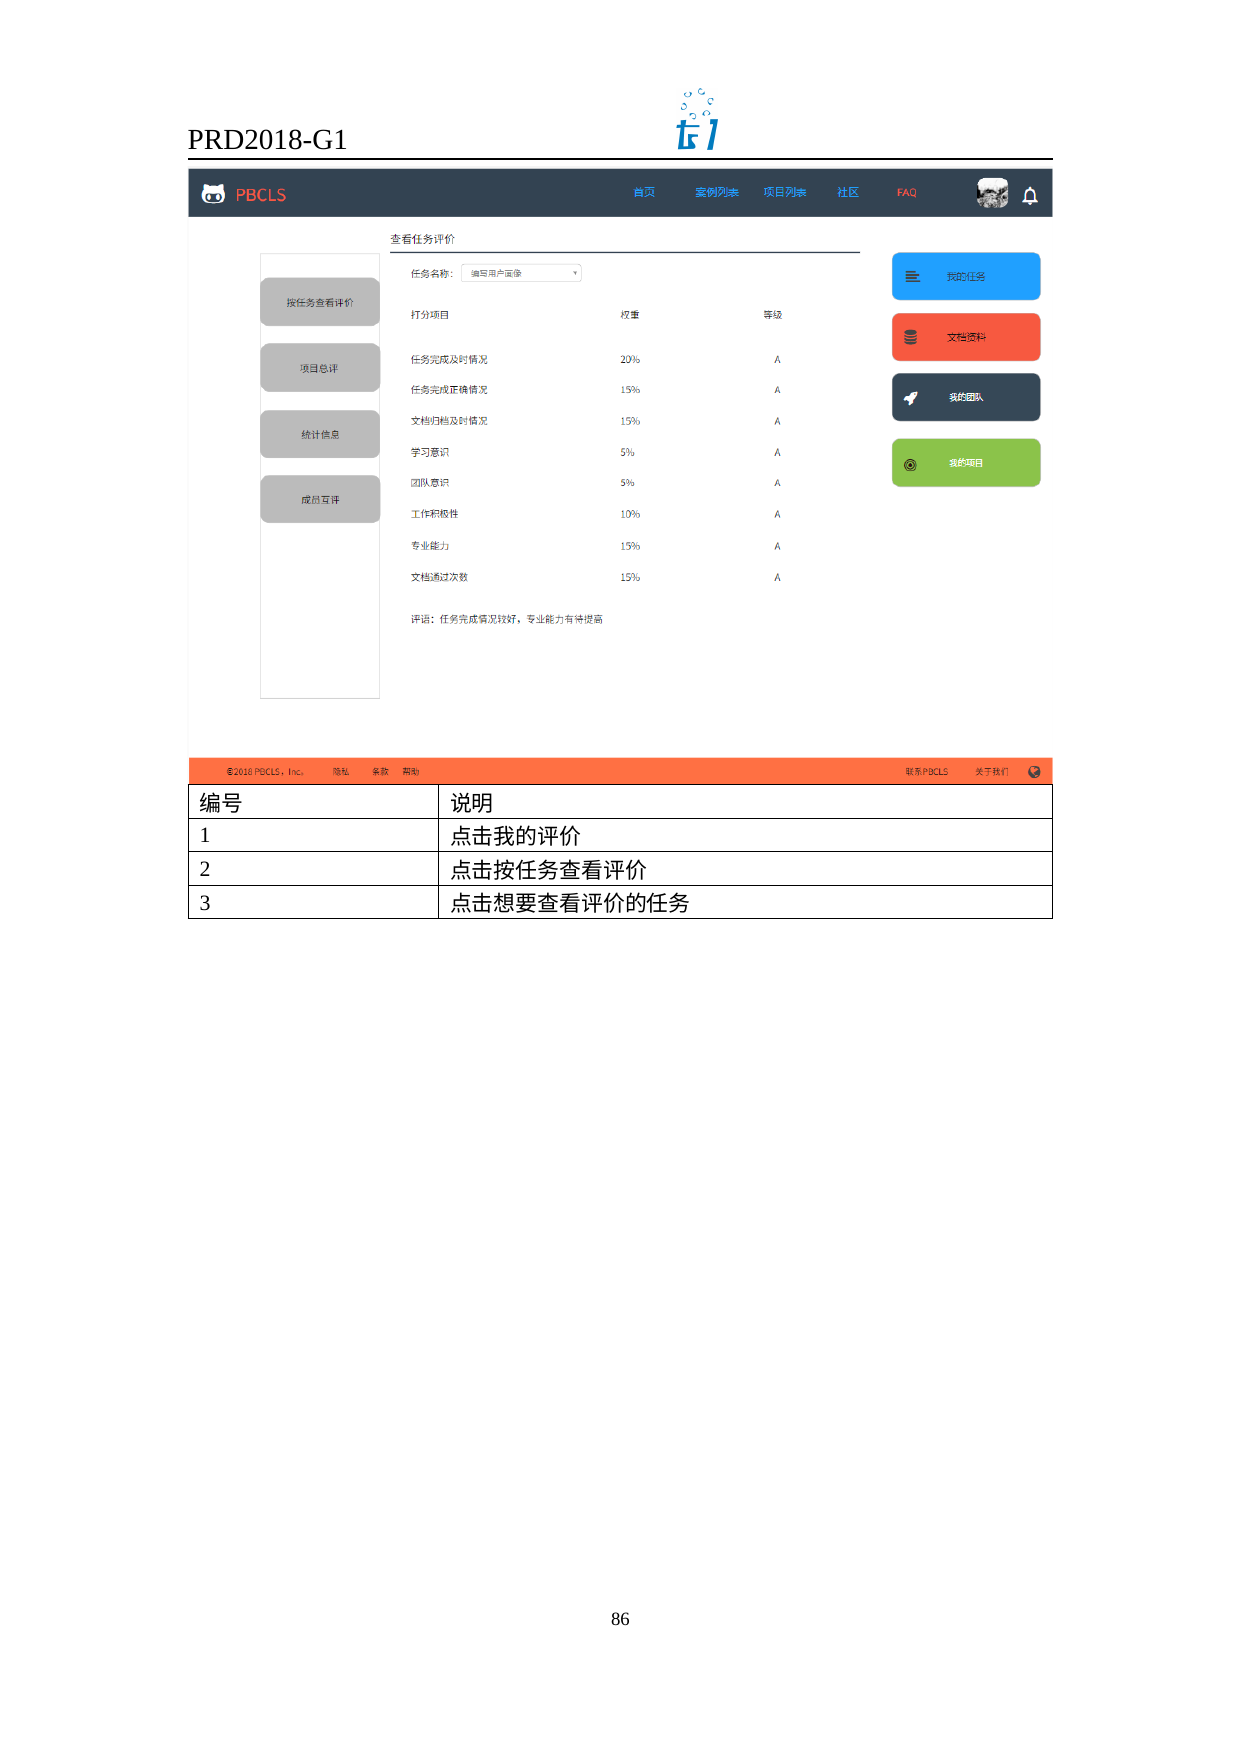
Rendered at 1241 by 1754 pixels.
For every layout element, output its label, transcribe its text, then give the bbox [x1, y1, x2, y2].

table_cell 点击按任务查看评价 [439, 852, 1052, 885]
table_cell 2 [189, 852, 438, 885]
picture [676, 88, 719, 150]
table_header 说明 [439, 785, 1052, 818]
picture [187, 166, 1053, 784]
table_header 编号 [189, 785, 438, 818]
table_cell 1 [189, 819, 438, 851]
table_cell 点击想要查看评价的任务 [439, 886, 1052, 918]
table_cell 3 [189, 886, 438, 918]
table_cell 点击我的评价 [439, 819, 1052, 851]
